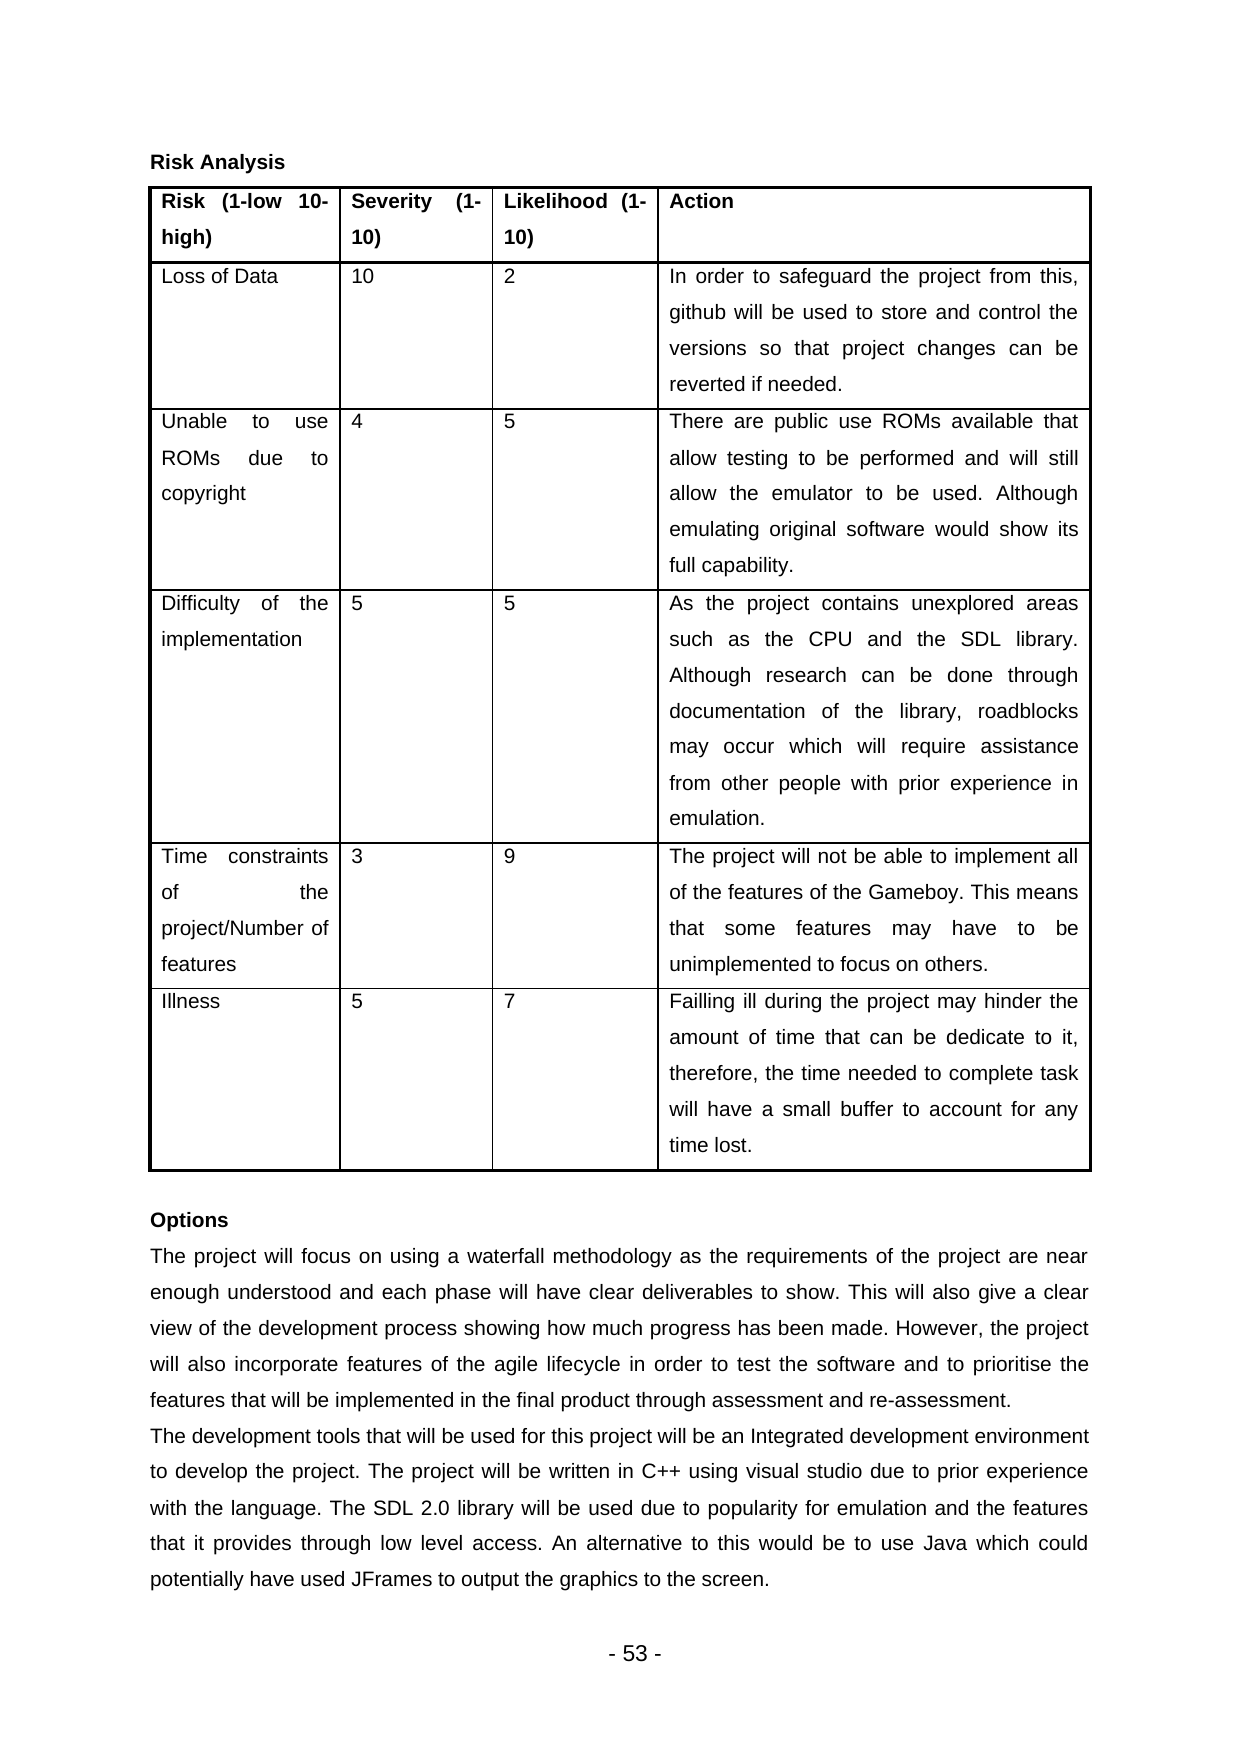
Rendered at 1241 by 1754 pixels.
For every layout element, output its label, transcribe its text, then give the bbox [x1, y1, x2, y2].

table_header Severity (1-10) [341, 189, 492, 261]
table_cell 3 [341, 844, 492, 987]
table_cell 10 [341, 264, 492, 408]
table_cell Illness [152, 989, 339, 1169]
table_header Action [659, 189, 1089, 261]
text Risk Analysis [150, 150, 1090, 174]
table_cell Unable to use ROMs due to copyright [152, 410, 339, 589]
table_cell There are public use ROMs available that allow testing to be performed and will still allow the emulator to be used. Although emulating original software would show its full capability. [659, 410, 1089, 589]
text The development tools that will be used for this project will be an Integrated development environment to develop the project. The project will be written in C++ using visual studio due to prior experience with the language. The SDL 2.0 library will be used due to popularity for emulation and the features that it provides through low level access. An alternative to this would be to use Java which could potentially have used JFrames to output the graphics to the screen. [150, 1423, 1090, 1591]
text The project will focus on using a waterfall methodology as the requirements of the project are near enough understood and each phase will have clear deliverables to show. This will also give a clear view of the development process showing how much progress has been made. However, the project will also incorporate features of the agile lifecycle in order to test the software and to prioritise the features that will be implemented in the final product through assessment and re-assessment. [150, 1244, 1090, 1411]
table_cell In order to safeguard the project from this, github will be used to store and control the versions so that project changes can be reverted if needed. [659, 264, 1089, 408]
table_header Likelihood (1-10) [493, 189, 657, 261]
table_cell 2 [493, 264, 657, 408]
table_cell As the project contains unexplored areas such as the CPU and the SDL library. Although research can be done through documentation of the library, roadblocks may occur which will require assistance from other people with prior experience in emulation. [659, 591, 1089, 842]
table_cell 9 [493, 844, 657, 987]
table_cell The project will not be able to implement all of the features of the Gameboy. This means that some features may have to be unimplemented to focus on others. [659, 844, 1089, 987]
table_cell 4 [341, 410, 492, 589]
table_cell 5 [493, 410, 657, 589]
table_cell 5 [493, 591, 657, 842]
table_cell Difficulty of the implementation [152, 591, 339, 842]
table_cell Failling ill during the project may hinder the amount of time that can be dedicate to it, therefore, the time needed to complete task will have a small buffer to account for any time lost. [659, 989, 1089, 1169]
table_cell 5 [341, 989, 492, 1169]
table_cell Time constraints of the project/Number of features [152, 844, 339, 987]
table_header Risk (1-low 10-high) [152, 189, 339, 261]
table_cell Loss of Data [152, 264, 339, 408]
table_cell 7 [493, 989, 657, 1169]
text Options [150, 1208, 1090, 1232]
table_cell 5 [341, 591, 492, 842]
